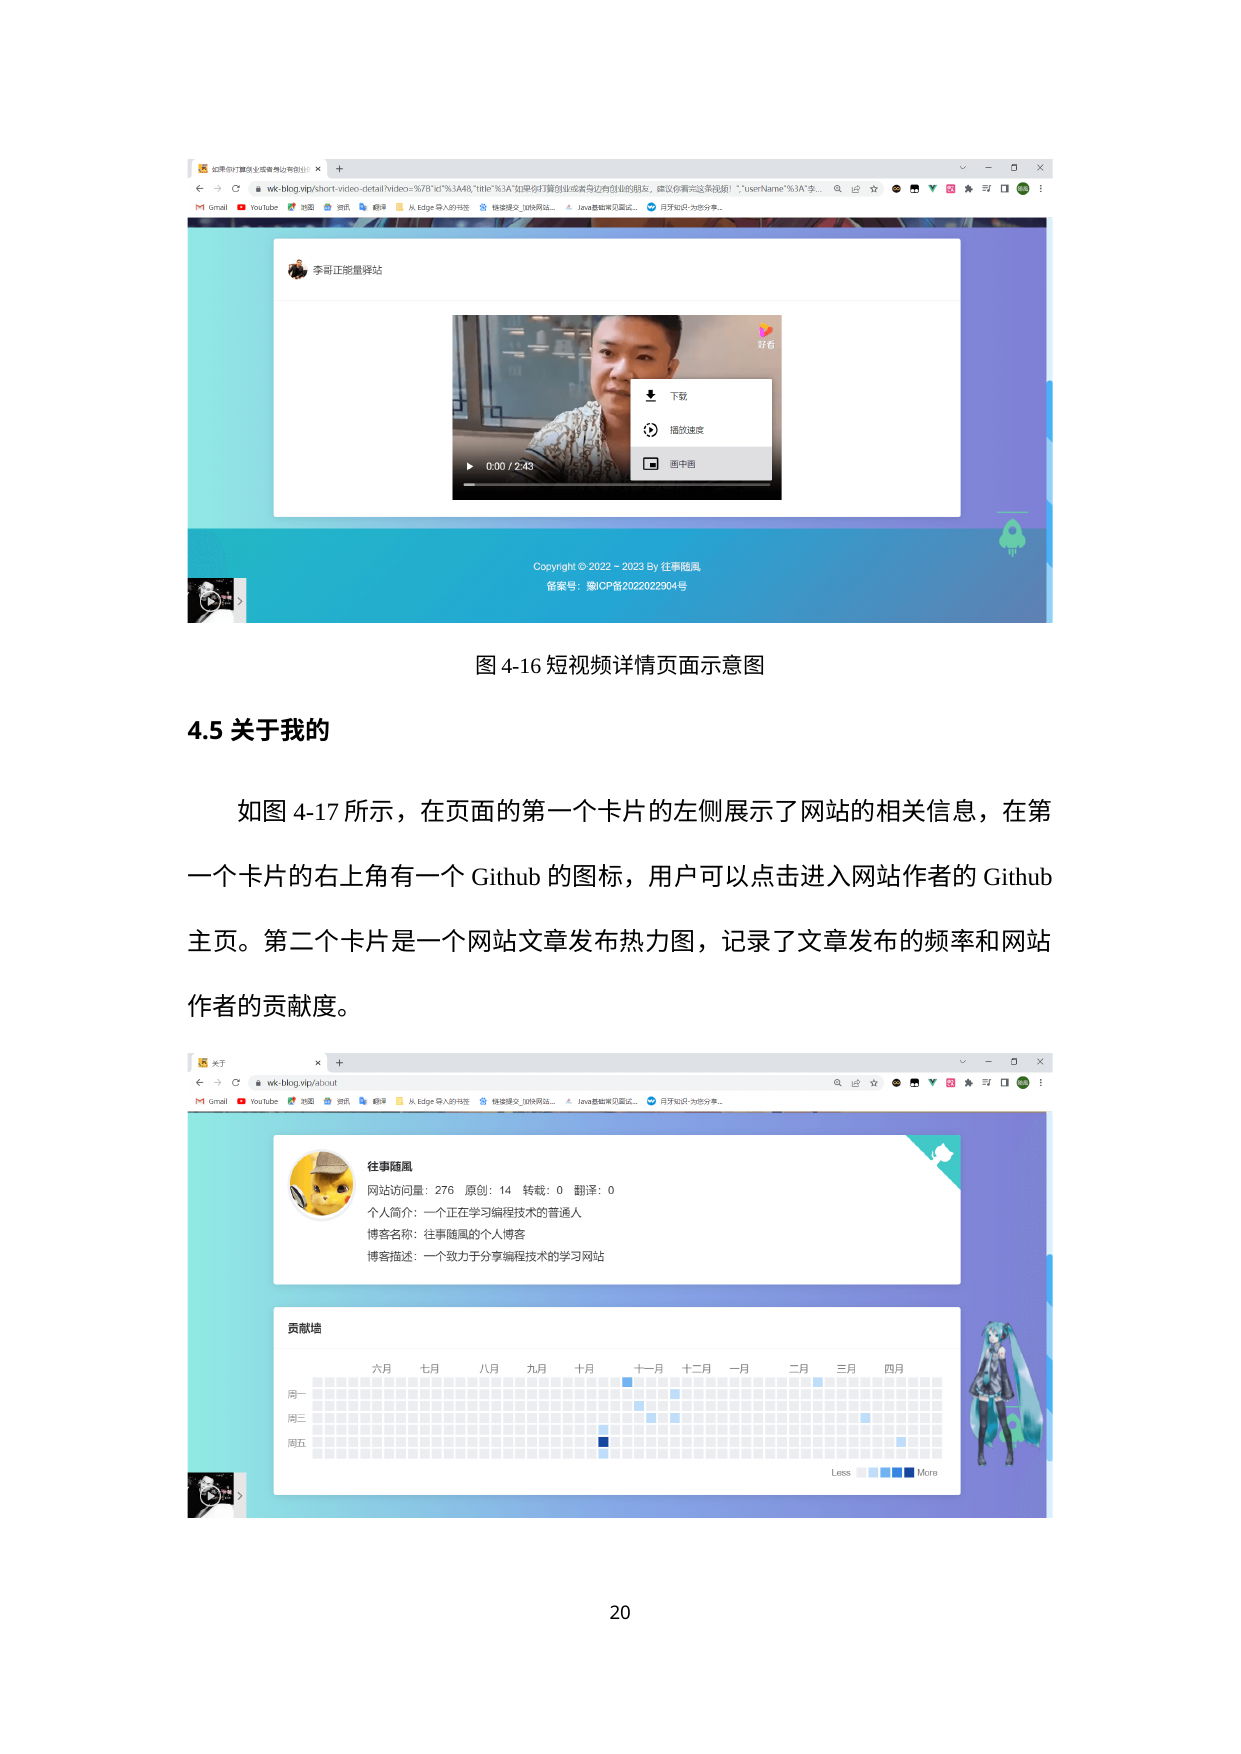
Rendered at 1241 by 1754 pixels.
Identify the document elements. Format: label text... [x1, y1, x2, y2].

text 如图4-17所示，在页面的第一个卡片的左侧展示了网站的相关信息，在第一个卡片的右上角有一个Github 的图标，用户可以点击进入网站作者的Github主页。第二个卡片是一个网站文章发布热力图，记录了文章发布的频率和网站作者的贡献度。 [187, 777, 1053, 1037]
picture [187, 1053, 1053, 1518]
text 图4-16 短视频详情页面示意图 [187, 647, 1053, 680]
picture [187, 159, 1053, 623]
subtitle 4.5 关于我的 [187, 696, 1053, 761]
